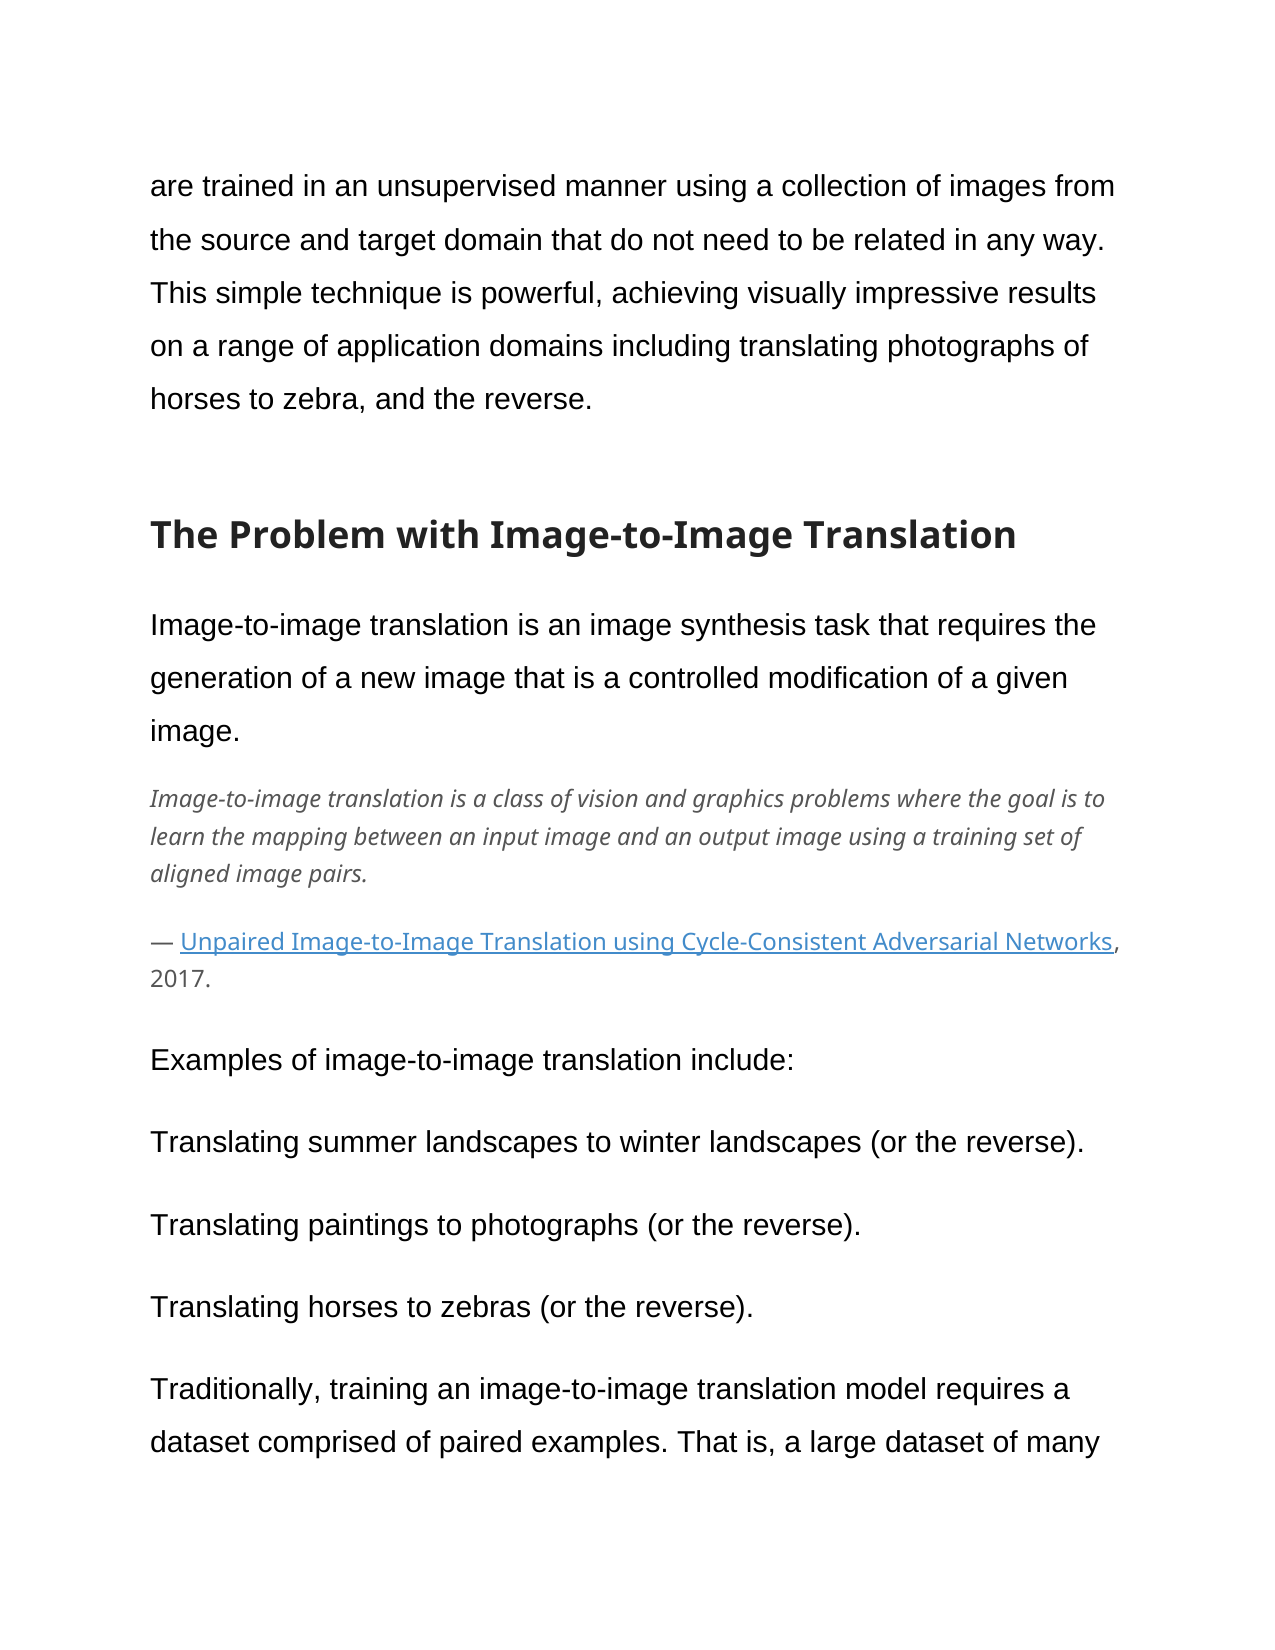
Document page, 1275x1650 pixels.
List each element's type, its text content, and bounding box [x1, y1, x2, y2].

subtitle The Problem with Image-to-Image Translation [150, 508, 1125, 559]
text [150, 150, 1125, 416]
text Translating paintings to photographs (or the reverse). [150, 1188, 1125, 1241]
text Examples of image-to-image translation include: [150, 1024, 1125, 1077]
text — Unpaired Image-to-Image Translation using Cycle-Consistent Adversarial Networks, 2017. [150, 919, 1125, 994]
text Image-to-image translation is a class of vision and graphics problems where the goal is to learn the mapping between an input image and an output image using a training set of aligned image pairs. [150, 777, 1125, 889]
text Image-to-image translation is an image synthesis task that requires the generation of a new image that is a controlled modification of a given image. [150, 588, 1125, 748]
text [150, 1353, 1125, 1459]
text Translating horses to zebras (or the reverse). [150, 1271, 1125, 1324]
text Translating summer landscapes to winter landscapes (or the reverse). [150, 1106, 1125, 1159]
